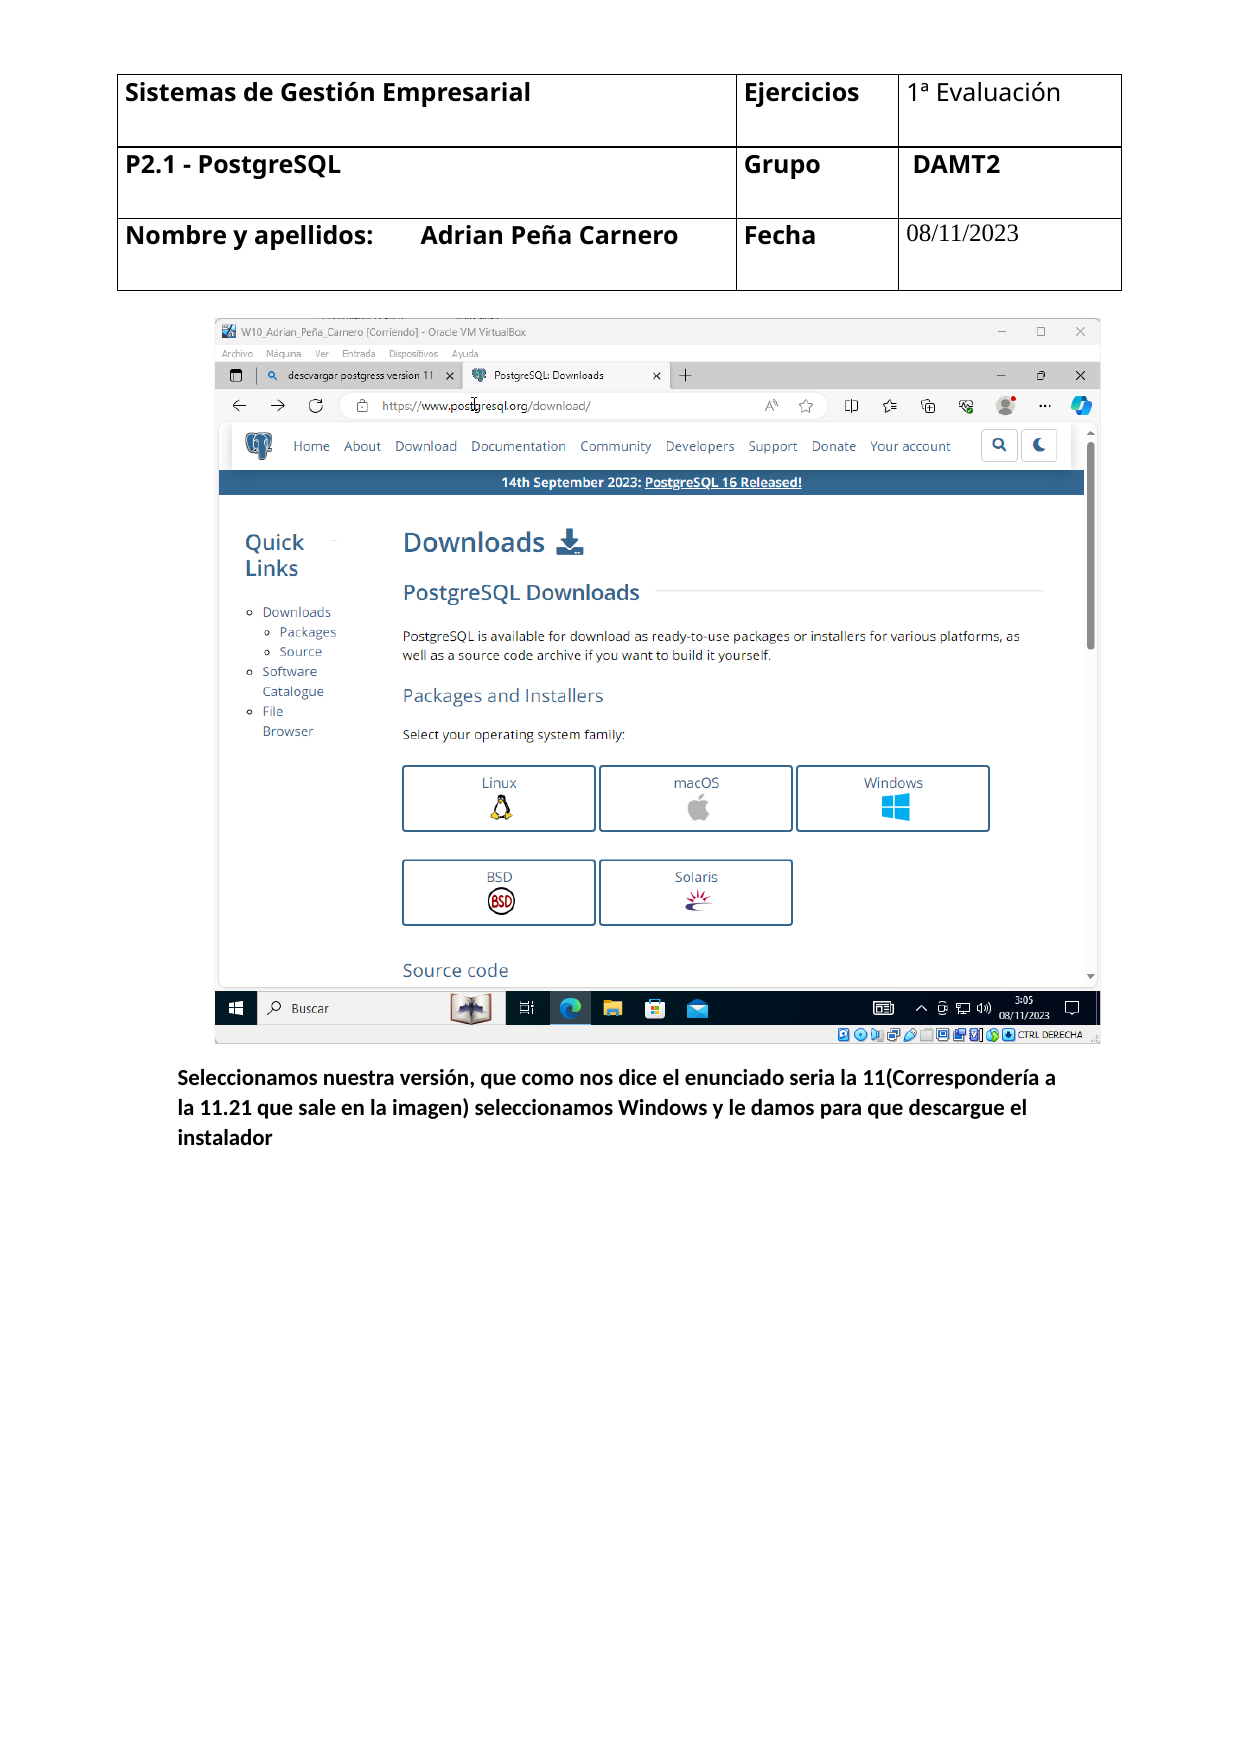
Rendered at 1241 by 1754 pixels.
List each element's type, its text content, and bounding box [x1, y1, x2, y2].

text Seleccionamos nuestra versión, que como nos dice el enunciado seria la 11(Correspondería a la 11.21 que sale en la imagen) seleccionamos Windows y le damos para que descargue el instalador [177, 1063, 1063, 1151]
picture [214, 318, 1101, 1044]
